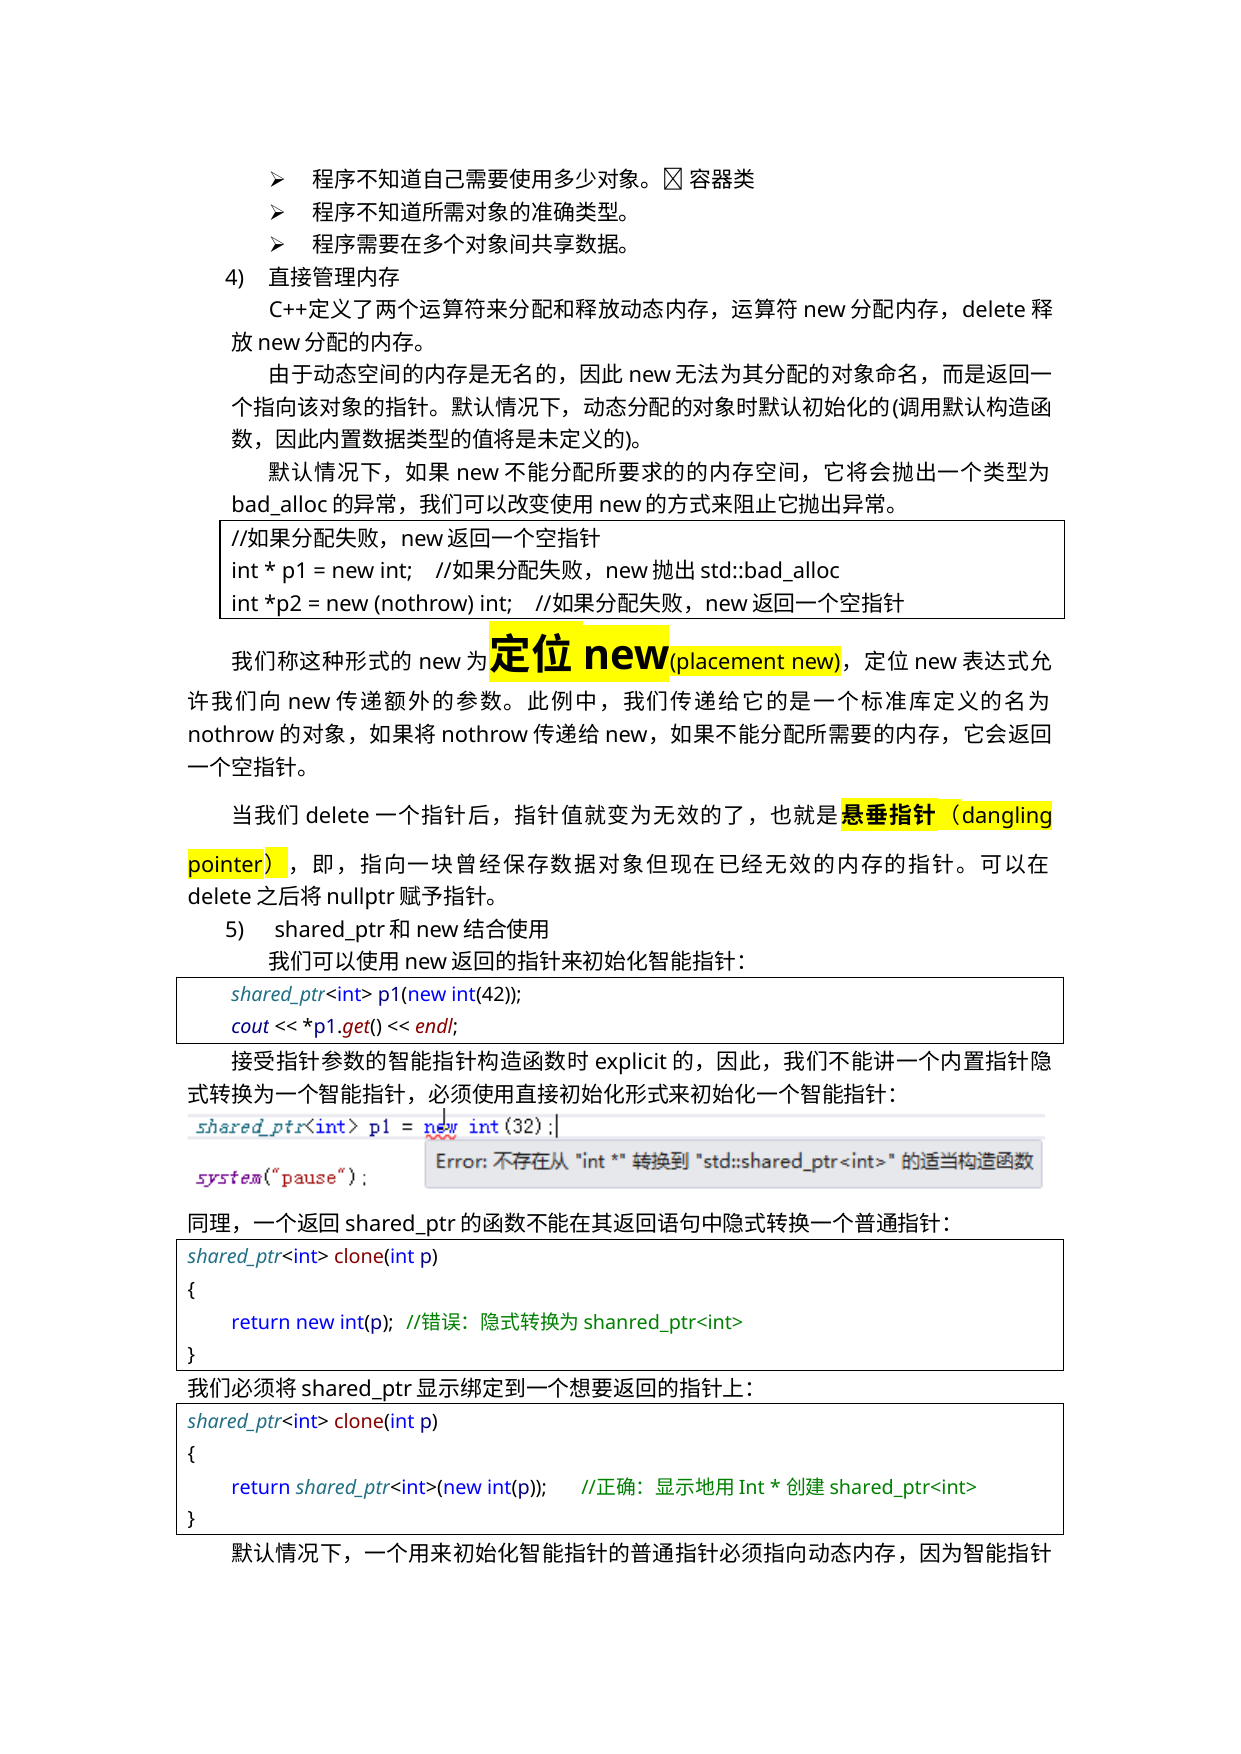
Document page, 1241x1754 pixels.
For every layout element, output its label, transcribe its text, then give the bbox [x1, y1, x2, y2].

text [187, 1535, 1053, 1568]
list shared_ptr和new结合使用 [225, 912, 1053, 944]
text 接受指针参数的智能指针构造函数时explicit的，因此，我们不能讲一个内置指针隐式转换为一个智能指针，必须使用直接初始化形式来初始化一个智能指针： [187, 1044, 1053, 1109]
text 当我们delete一个指针后，指针值就变为无效的了，也就是悬垂指针（dangling pointer），即，指向一块曾经保存数据对象但现在已经无效的内存的指针。可以在delete之后将nullptr赋予指针。 [187, 782, 1053, 912]
list 程序不知道所需对象的准确类型。 [269, 194, 1053, 227]
list 我们可以使用new返回的指针来初始化智能指针： [269, 944, 1053, 977]
text 默认情况下，如果new不能分配所要求的的内存空间，它将会抛出一个类型为bad_alloc的异常，我们可以改变使用new的方式来阻止它抛出异常。 [231, 454, 1053, 519]
text 同理，一个返回shared_ptr的函数不能在其返回语句中隐式转换一个普通指针： [187, 1206, 1053, 1239]
picture [187, 1108, 1046, 1192]
list 程序不知道自己需要使用多少对象。 容器类 [269, 162, 1053, 194]
text 我们称这种形式的new为定位new(placement new)，定位new表达式允许我们向new传递额外的参数。此例中，我们传递给它的是一个标准库定义的名为nothrow的对象，如果将nothrow传递给new，如果不能分配所需要的内存，它会返回一个空指针。 [187, 619, 1053, 782]
text 我们必须将shared_ptr显示绑定到一个想要返回的指针上： [187, 1371, 1053, 1403]
table_header shared_ptr<int> clone(int p) { return shared_ptr<int>(new int(p)); //正确：显示地用Int * 创建shared_ptr<int> } [177, 1404, 1063, 1534]
text 由于动态空间的内存是无名的，因此new无法为其分配的对象命名，而是返回一个指向该对象的指针。默认情况下，动态分配的对象时默认初始化的(调用默认构造函数，因此内置数据类型的值将是未定义的)。 [231, 357, 1053, 454]
table_header //如果分配失败，new返回一个空指针 int * p1 = new int; //如果分配失败，new抛出std::bad_alloc int *p2 = new (nothrow) int; //如果分配失败，new返回一个空指针 [221, 521, 1064, 618]
text C++定义了两个运算符来分配和释放动态内存，运算符new分配内存，delete释放new分配的内存。 [231, 292, 1053, 357]
list 直接管理内存 [225, 259, 1053, 292]
list 程序需要在多个对象间共享数据。 [269, 227, 1053, 259]
table_header shared_ptr<int> p1(new int(42)); cout << *p1.get() << endl; [177, 978, 1063, 1043]
table_header shared_ptr<int> clone(int p) { return new int(p); //错误：隐式转换为shanred_ptr<int> } [177, 1240, 1063, 1370]
